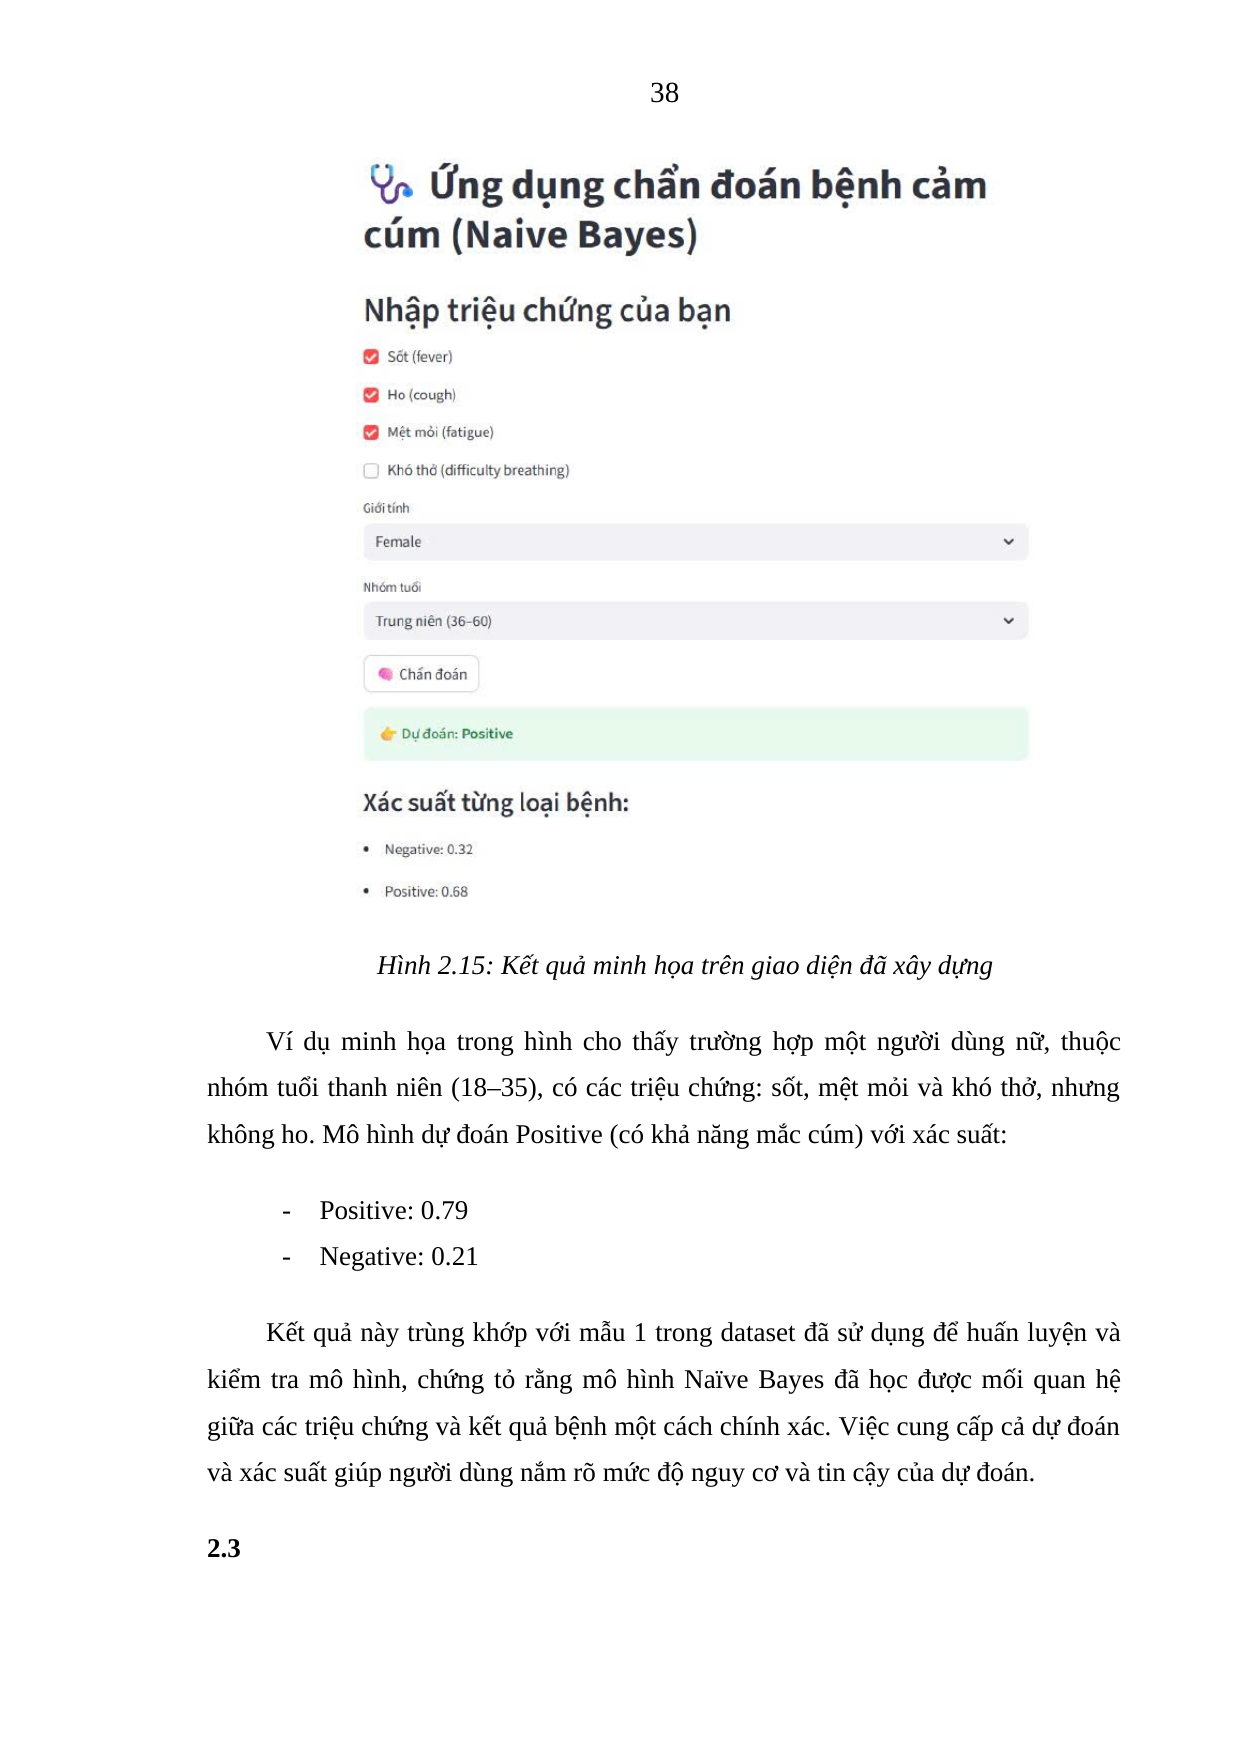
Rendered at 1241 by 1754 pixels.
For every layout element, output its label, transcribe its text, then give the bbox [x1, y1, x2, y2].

list Negative: 0.21 [282, 1241, 1122, 1272]
list Positive: 0.79 [282, 1194, 1122, 1225]
text Kết quả này trùng khớp với mẫu 1 trong dataset đã sử dụng để huấn luyện và kiểm tra mô hình, chứng tỏ rằng mô hình Naïve Bayes đã học được mối quan hệ giữa các triệu chứng và kết quả bệnh một cách chính xác. Việc cung cấp cả dự đoán và xác suất giúp người dùng nắm rõ mức độ nguy cơ và tin cậy của dự đoán. [207, 1316, 1122, 1487]
text Hình 2.15: Kết quả minh họa trên giao diện đã xây dựng [251, 949, 1122, 980]
picture [353, 147, 1035, 920]
text Ví dụ minh họa trong hình cho thấy trường hợp một người dùng nữ, thuộc nhóm tuổi thanh niên (18–35), có các triệu chứng: sốt, mệt mỏi và khó thở, nhưng không ho. Mô hình dự đoán Positive (có khả năng mắc cúm) với xác suất: [207, 1025, 1122, 1149]
